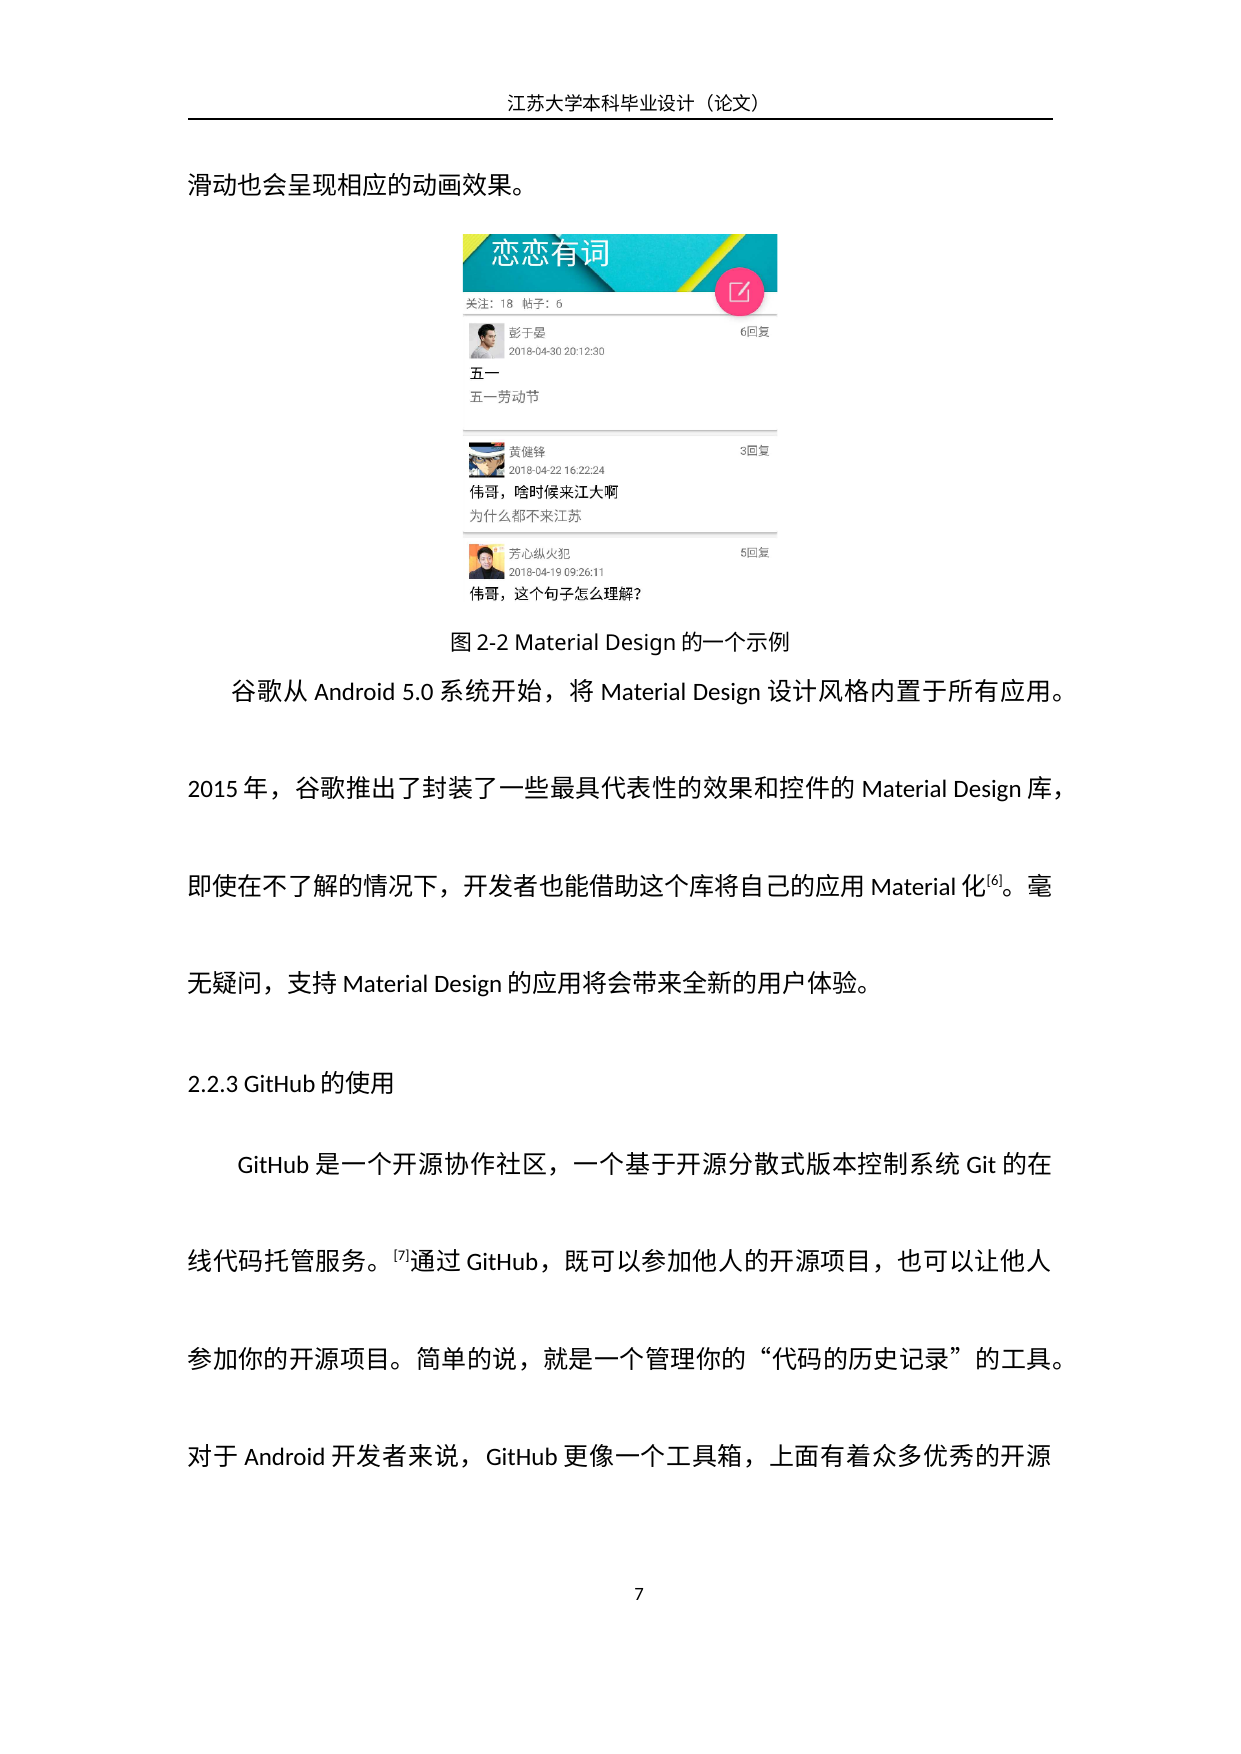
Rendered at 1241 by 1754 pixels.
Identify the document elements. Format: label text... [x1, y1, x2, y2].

text 谷歌从Android 5.0系统开始，将Material Design设计风格内置于所有应用。2015年，谷歌推出了封装了一些最具代表性的效果和控件的Material Design库，即使在不了解的情况下，开发者也能借助这个库将自己的应用Material化[6]。毫无疑问，支持Material Design的应用将会带来全新的用户体验。 [187, 657, 1053, 1014]
text 图2-2 Material Design的一个示例 [187, 624, 1053, 657]
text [187, 151, 1053, 216]
picture [462, 234, 778, 602]
subtitle 2.2.3 GitHub的使用 [187, 1049, 1053, 1114]
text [187, 1130, 1053, 1487]
